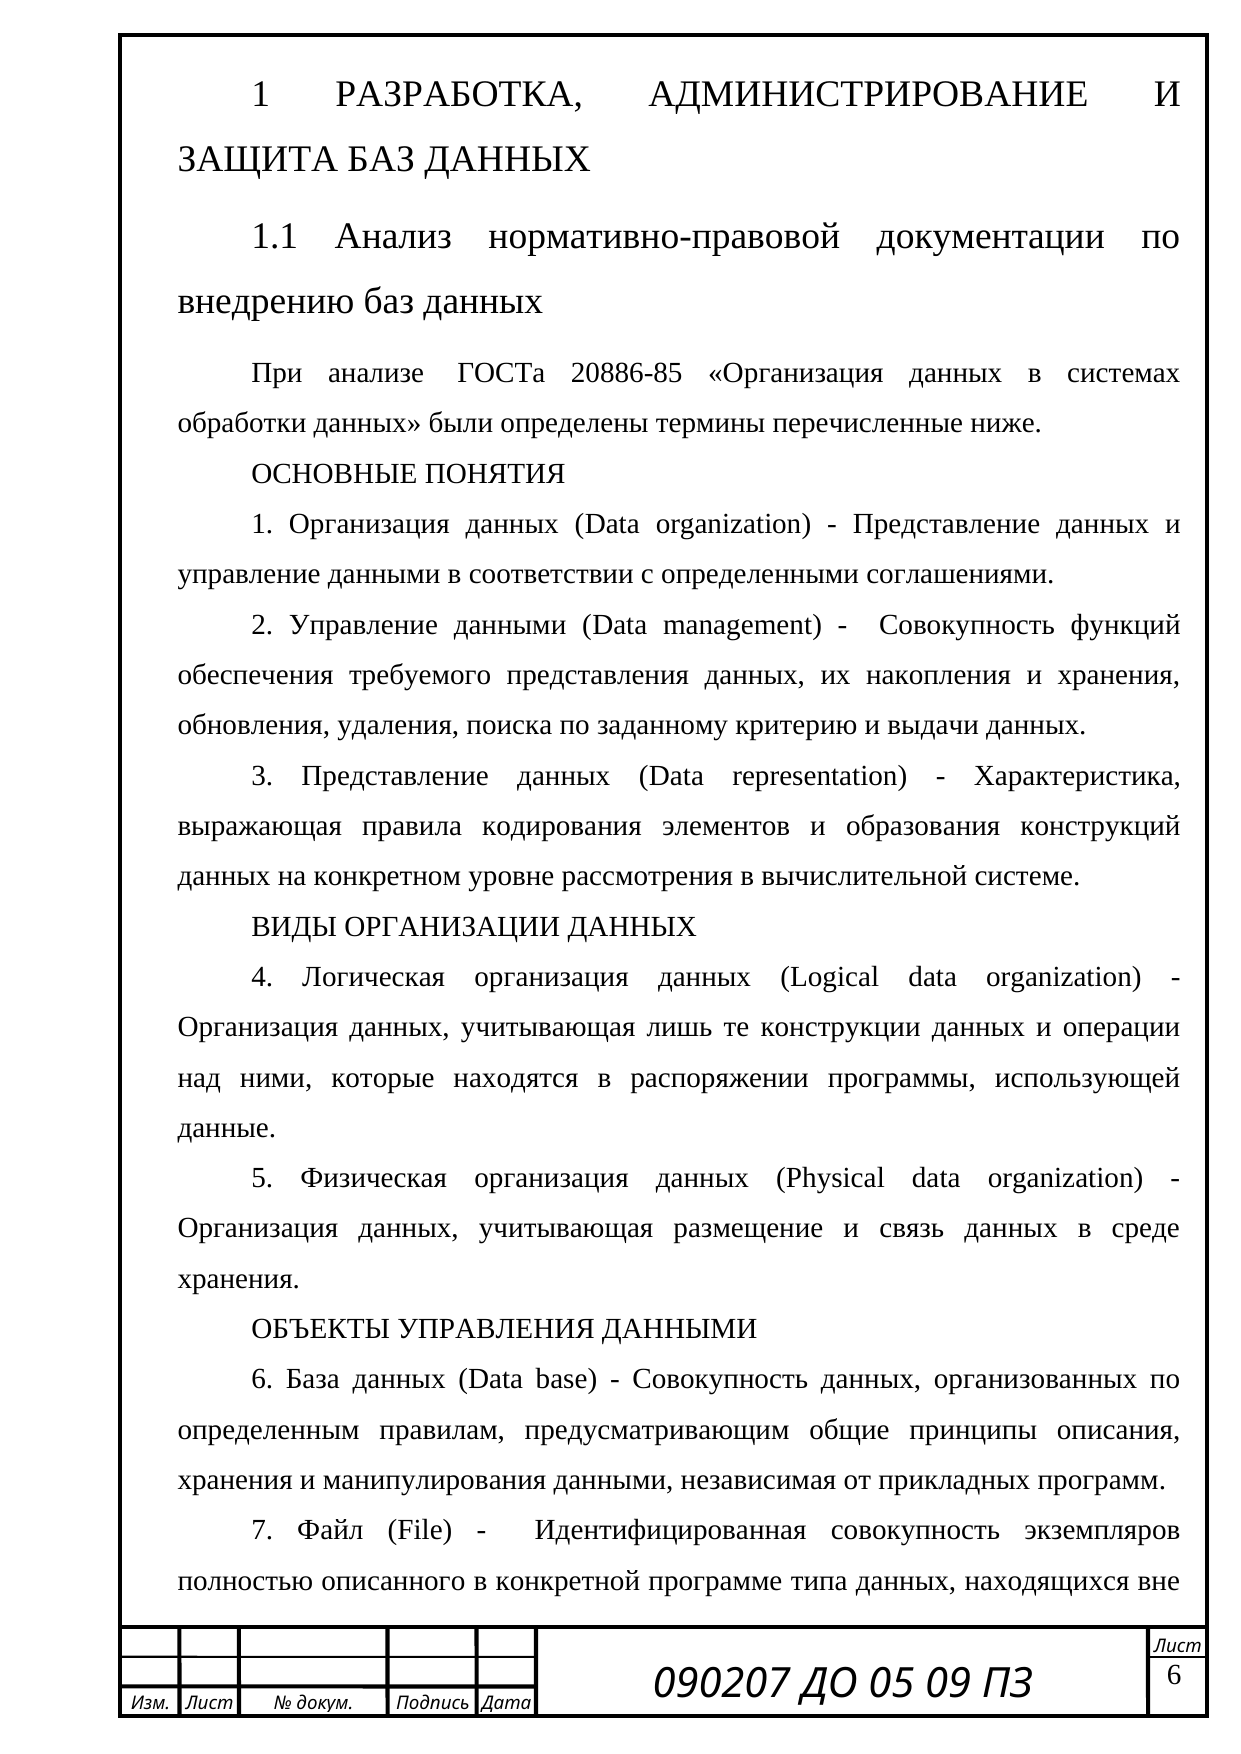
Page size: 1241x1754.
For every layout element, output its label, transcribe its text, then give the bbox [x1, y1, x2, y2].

text ОБЪЕКТЫ УПРАВЛЕНИЯ ДАННЫМИ [177, 1311, 1181, 1345]
subtitle 1.1 Анализ нормативно-правовой документации по внедрению баз данных [177, 213, 1181, 321]
text 6. База данных (Data base) - Совокупность данных, организованных по определенным правилам, предусматривающим общие принципы описания, хранения и манипулирования данными, независимая от прикладных программ. [177, 1362, 1181, 1496]
text 5. Физическая организация данных (Physical data organization) - Организация данных, учитывающая размещение и связь данных в среде хранения. [177, 1160, 1181, 1294]
text ОСНОВНЫЕ ПОНЯТИЯ [177, 456, 1181, 489]
subtitle 1 РАЗРАБОТКА, АДМИНИСТРИРОВАНИЕ И ЗАЩИТА БАЗ ДАННЫХ [177, 72, 1181, 179]
text 1. Организация данных (Data organization) - Представление данных и управление данными в соответствии с определенными соглашениями. [177, 506, 1181, 590]
text 2. Управление данными (Data management) - Совокупность функций обеспечения требуемого представления данных, их накопления и хранения, обновления, удаления, поиска по заданному критерию и выдачи данных. [177, 607, 1181, 741]
text 4. Логическая организация данных (Logical data organization) - Организация данных, учитывающая лишь те конструкции данных и операции над ними, которые находятся в распоряжении программы, использующей данные. [177, 959, 1181, 1143]
text При анализе ГОСТа 20886-85 «Организация данных в системах обработки данных» были определены термины перечисленные ниже. [177, 355, 1181, 439]
text 3. Представление данных (Data representation) - Характеристика, выражающая правила кодирования элементов и образования конструкций данных на конкретном уровне рассмотрения в вычислительной системе. [177, 758, 1181, 892]
text ВИДЫ ОРГАНИЗАЦИИ ДАННЫХ [177, 909, 1181, 942]
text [177, 1512, 1181, 1596]
